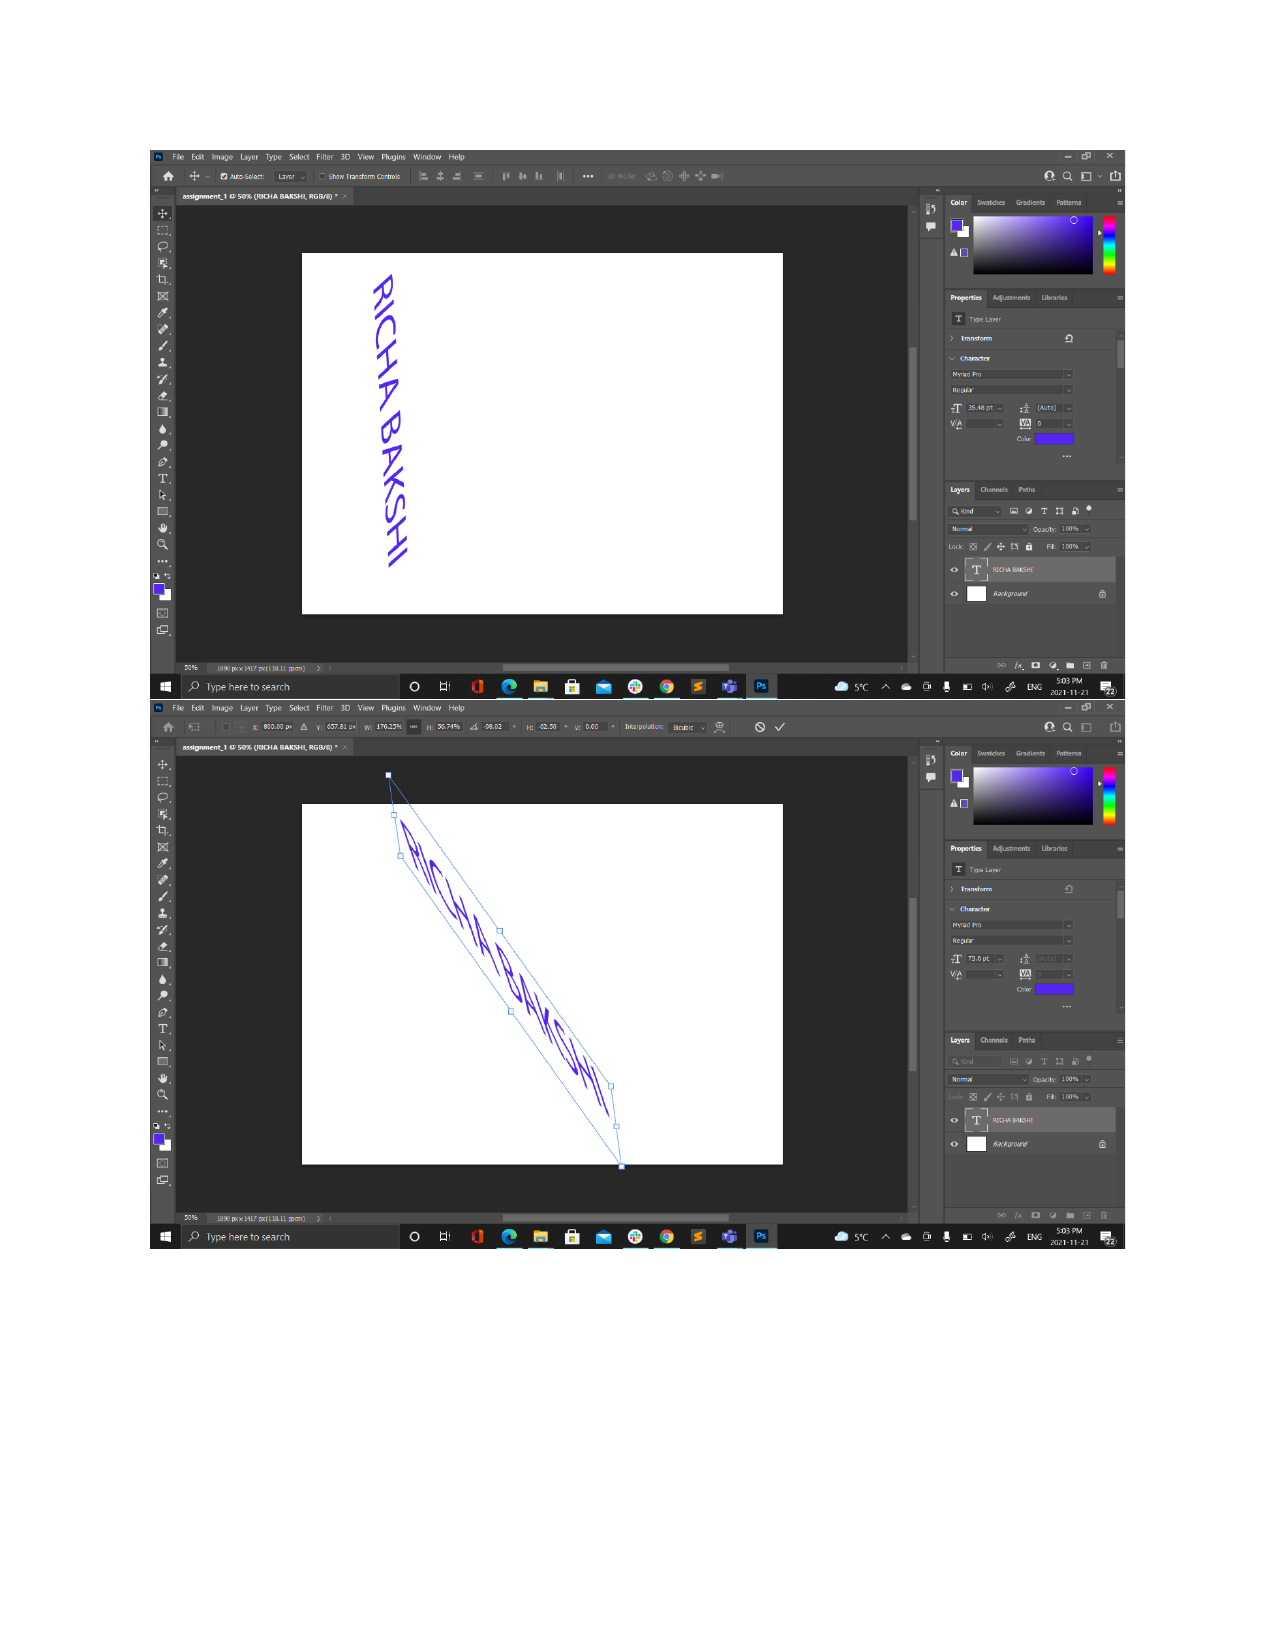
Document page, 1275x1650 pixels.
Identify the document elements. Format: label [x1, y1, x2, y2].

picture [150, 150, 1125, 699]
picture [150, 700, 1125, 1249]
